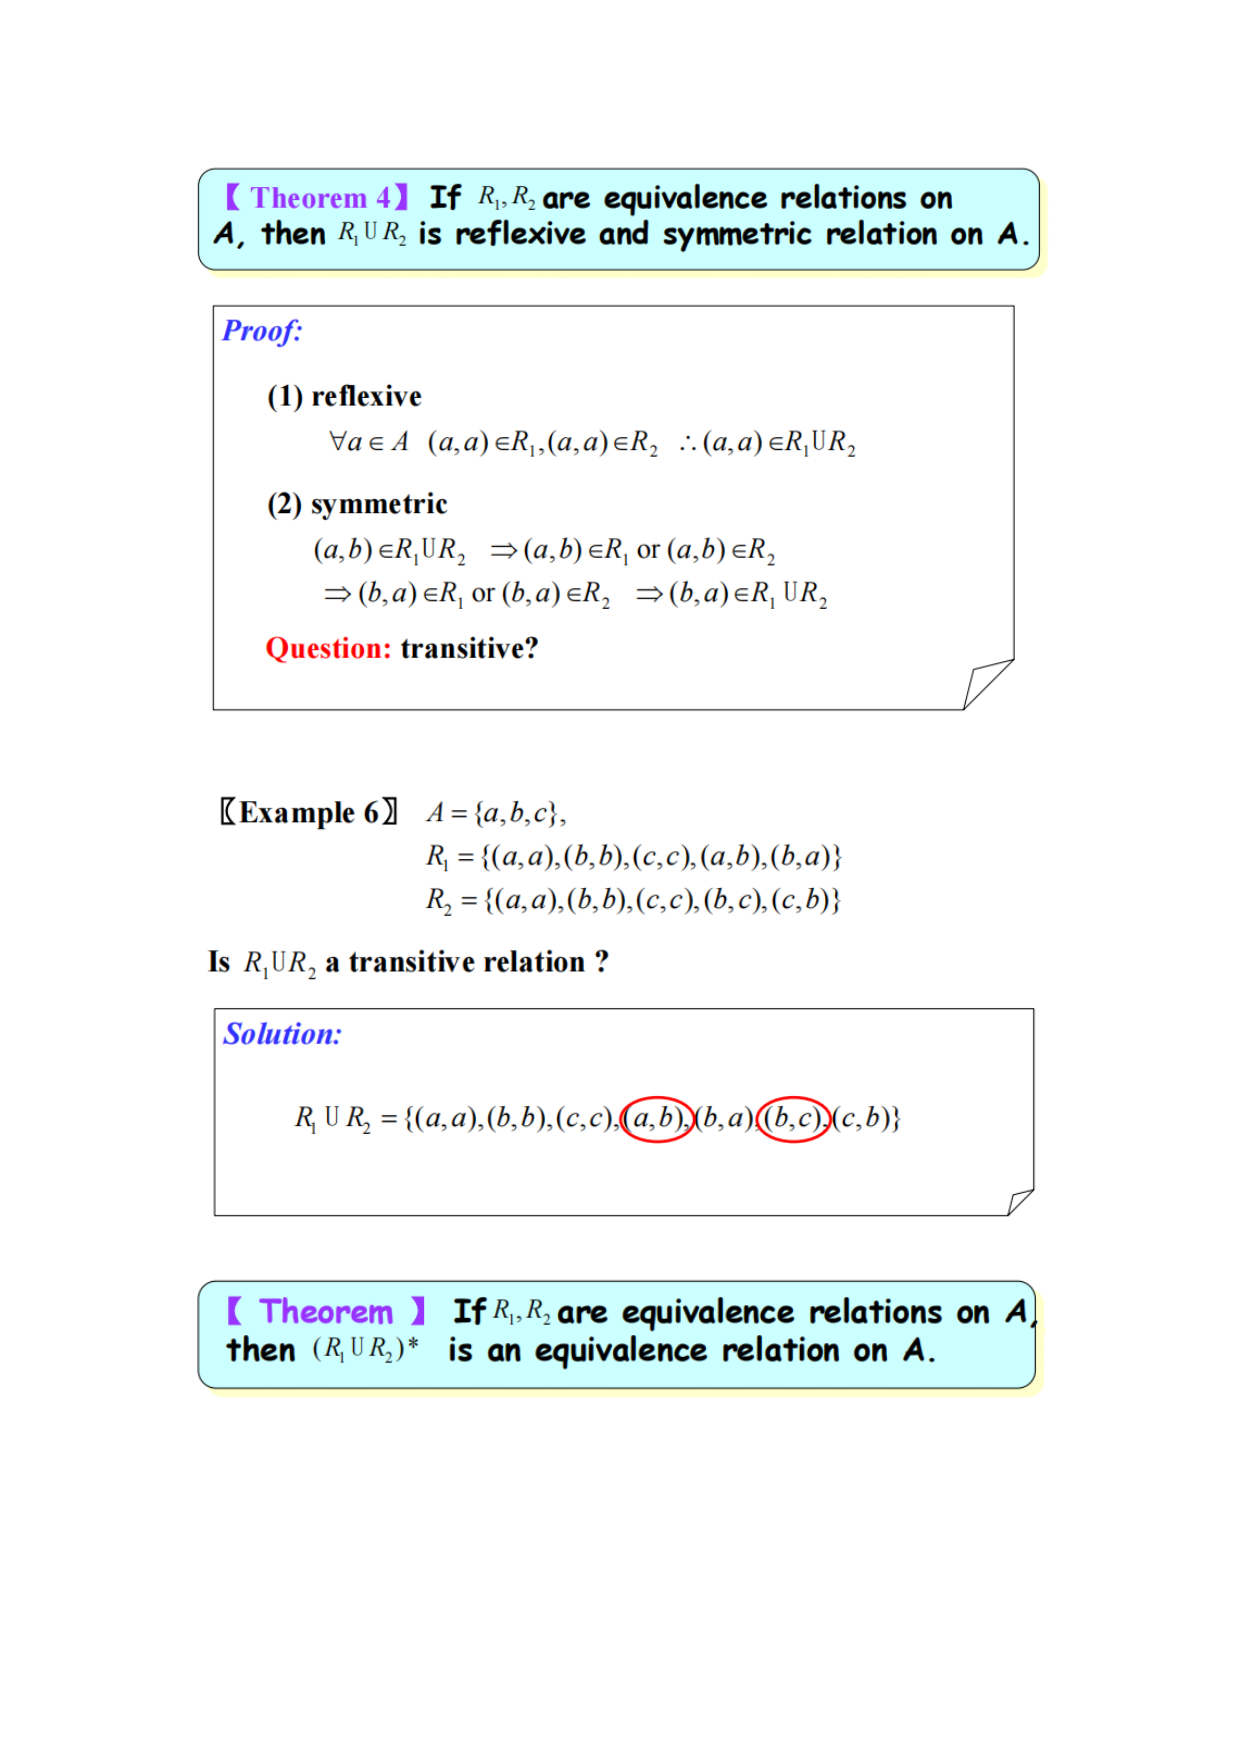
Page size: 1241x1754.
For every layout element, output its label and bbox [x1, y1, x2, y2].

picture [187, 162, 1053, 722]
picture [187, 779, 1053, 1223]
picture [187, 1267, 1052, 1402]
